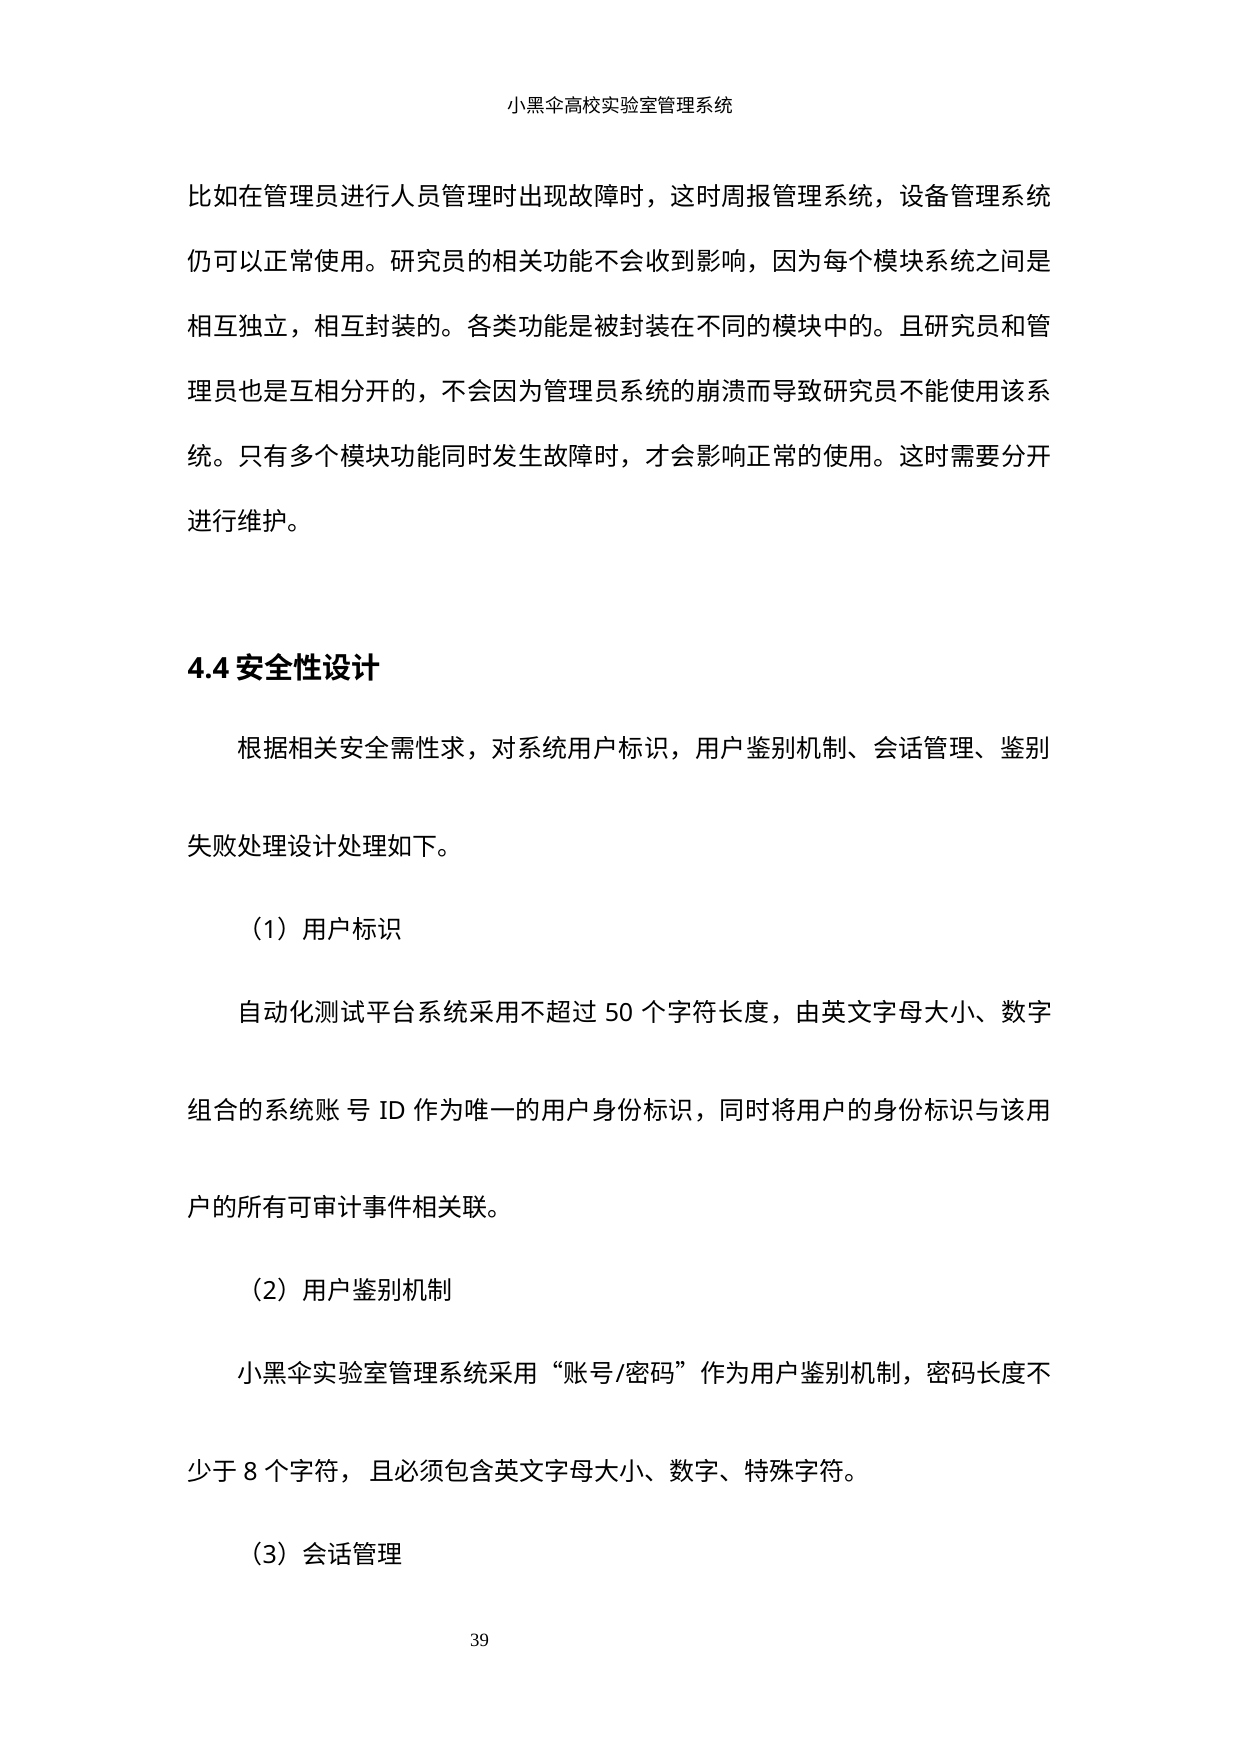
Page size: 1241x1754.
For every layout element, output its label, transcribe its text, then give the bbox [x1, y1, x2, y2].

text 小黑伞实验室管理系统采用“账号/密码”作为用户鉴别机制，密码长度不少于 8 个字符， 且必须包含英文字母大小、数字、特殊字符。 [187, 1339, 1053, 1502]
text （2）用户鉴别机制 [187, 1256, 1053, 1321]
text 根据相关安全需性求，对系统用户标识，用户鉴别机制、会话管理、鉴别失败处理设计处理如下。 [187, 714, 1053, 877]
text （1）用户标识 [187, 895, 1053, 960]
text （3）会话管理 [187, 1520, 1053, 1585]
subtitle 4.4安全性设计 [187, 633, 1053, 698]
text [187, 162, 1053, 552]
text 自动化测试平台系统采用不超过 50 个字符长度，由英文字母大小、数字组合的系统账 号 ID 作为唯一的用户身份标识，同时将用户的身份标识与该用户的所有可审计事件相关联。 [187, 978, 1053, 1238]
